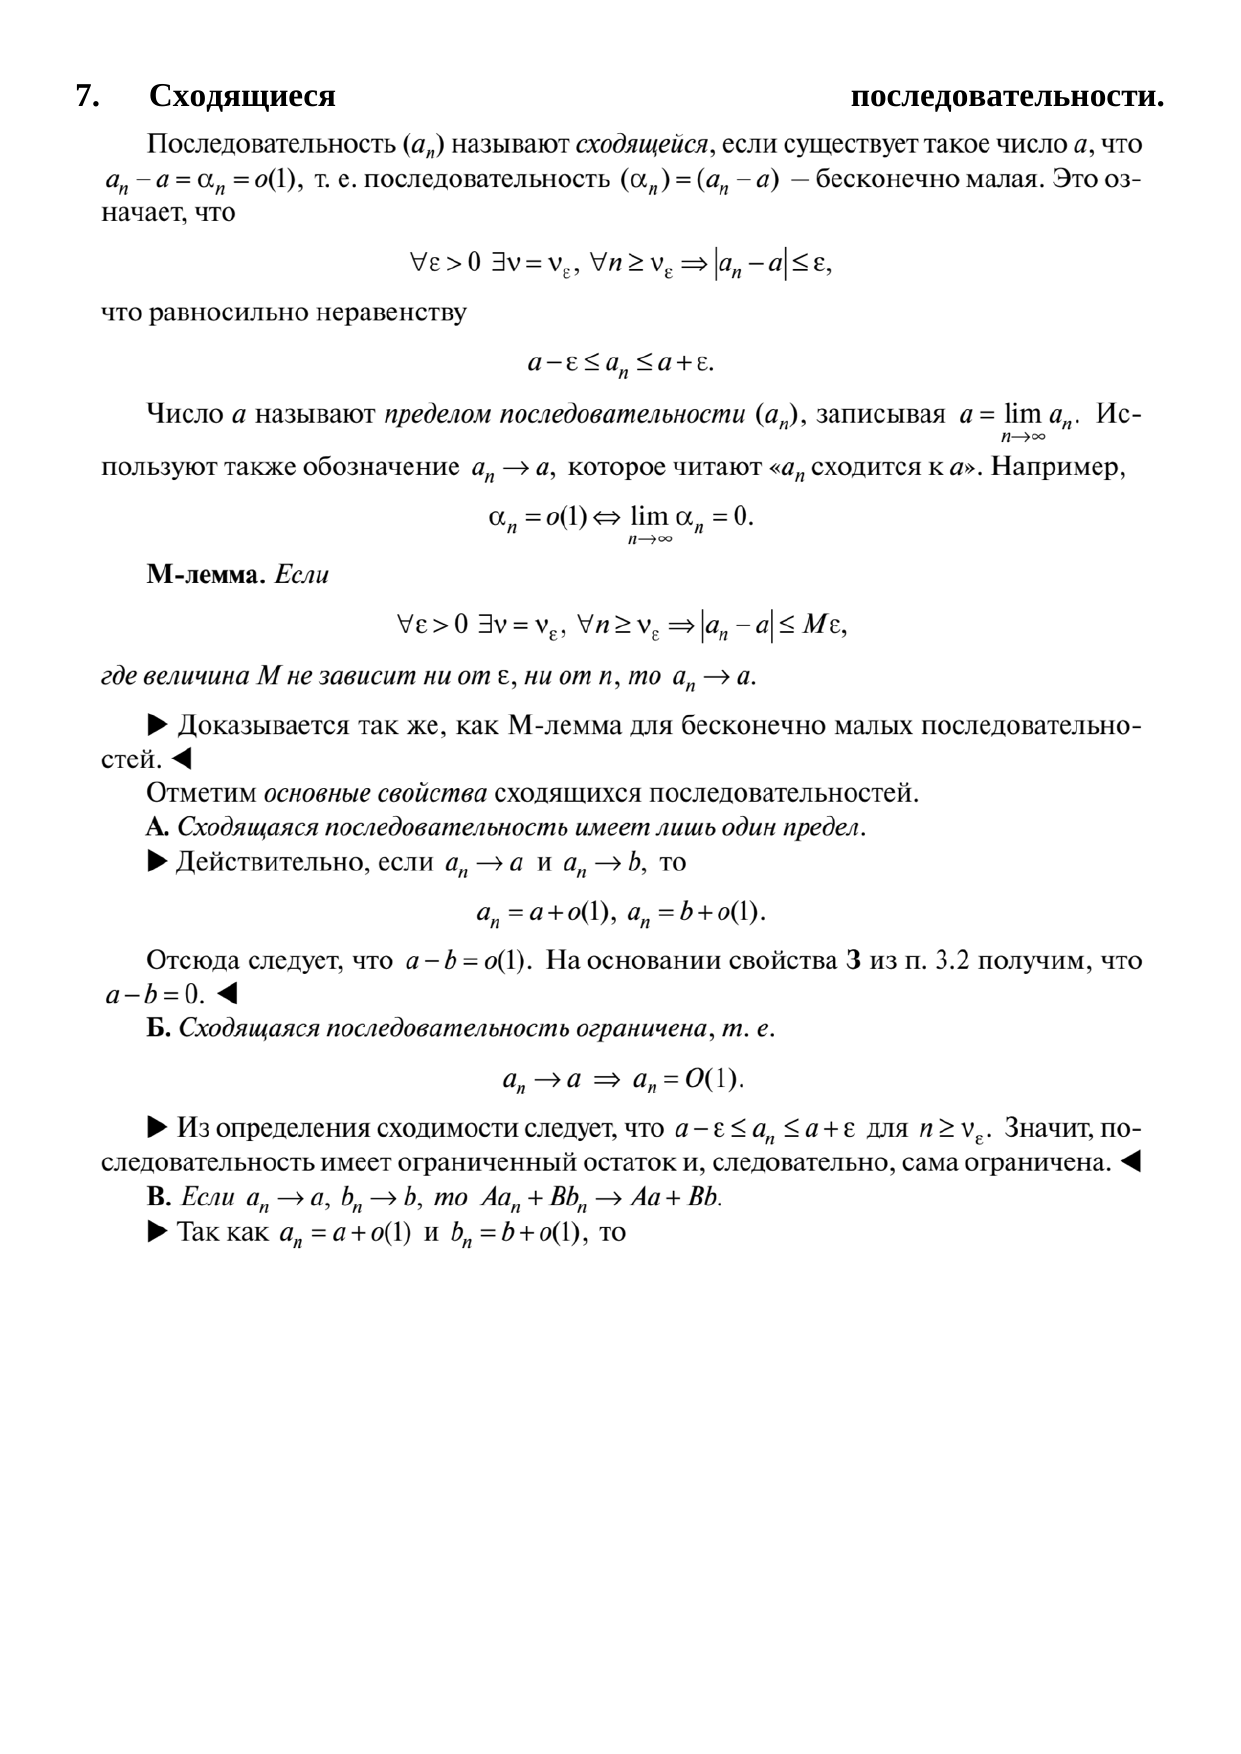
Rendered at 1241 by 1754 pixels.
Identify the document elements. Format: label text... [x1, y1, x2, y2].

list Сходящиеся последовательности. [75, 75, 1165, 113]
picture [75, 113, 1166, 1271]
